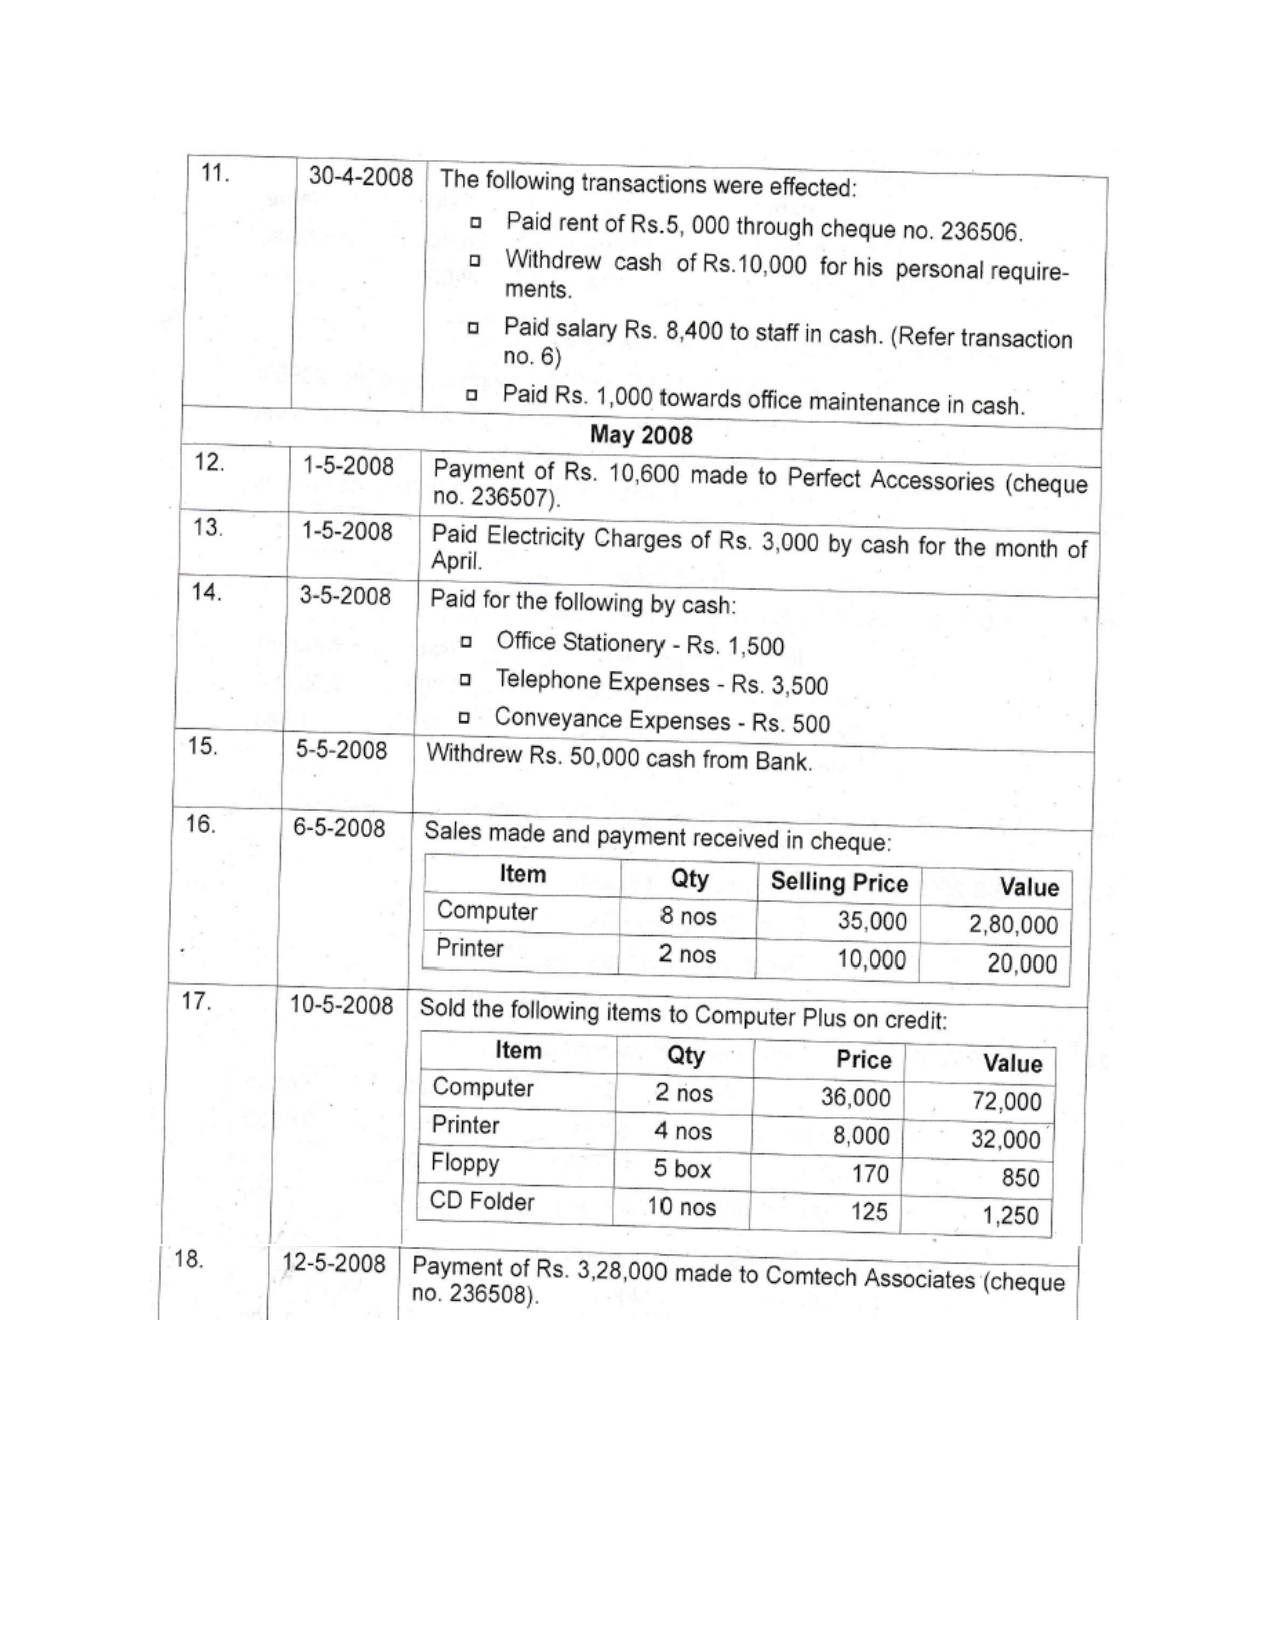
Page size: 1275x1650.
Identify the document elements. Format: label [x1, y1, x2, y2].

picture [150, 150, 1124, 1244]
picture [150, 1246, 1085, 1320]
